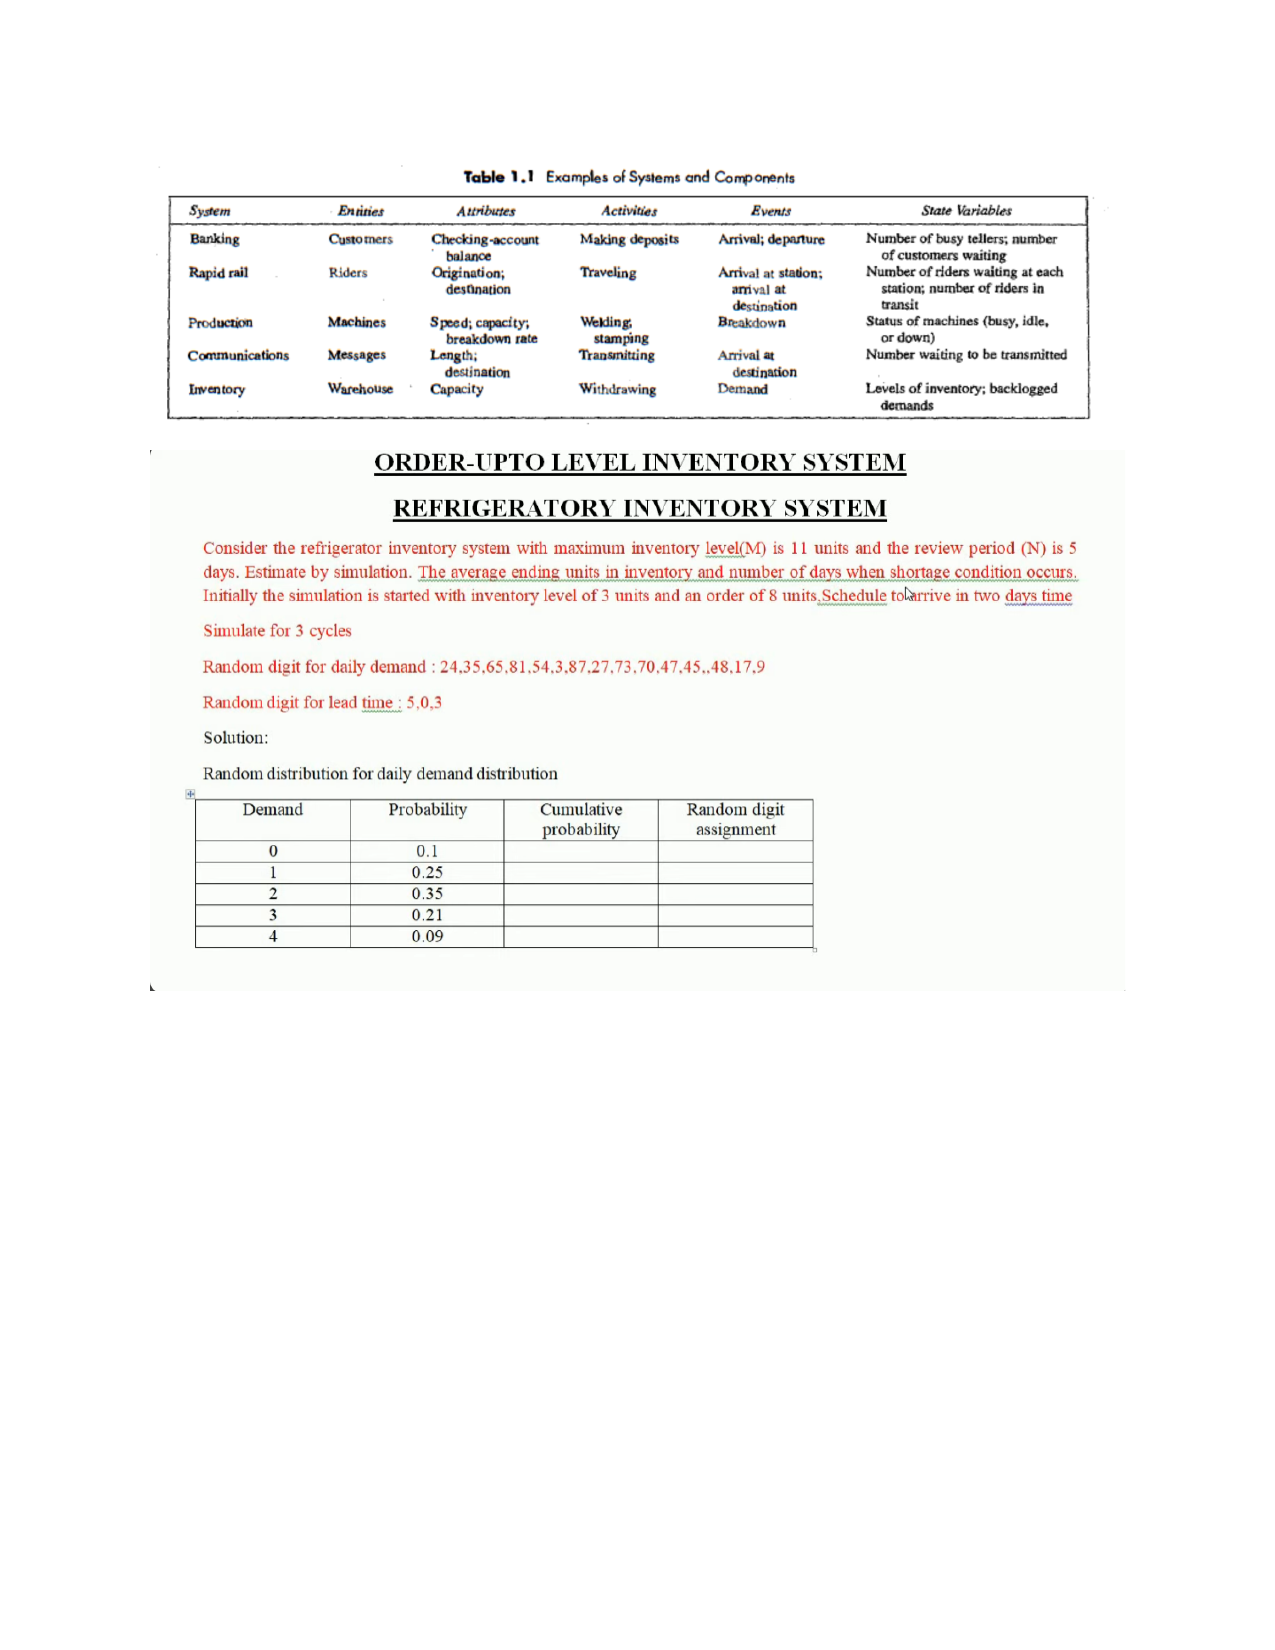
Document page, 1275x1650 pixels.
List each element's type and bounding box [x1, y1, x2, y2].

picture [150, 450, 1125, 991]
picture [154, 151, 1112, 432]
